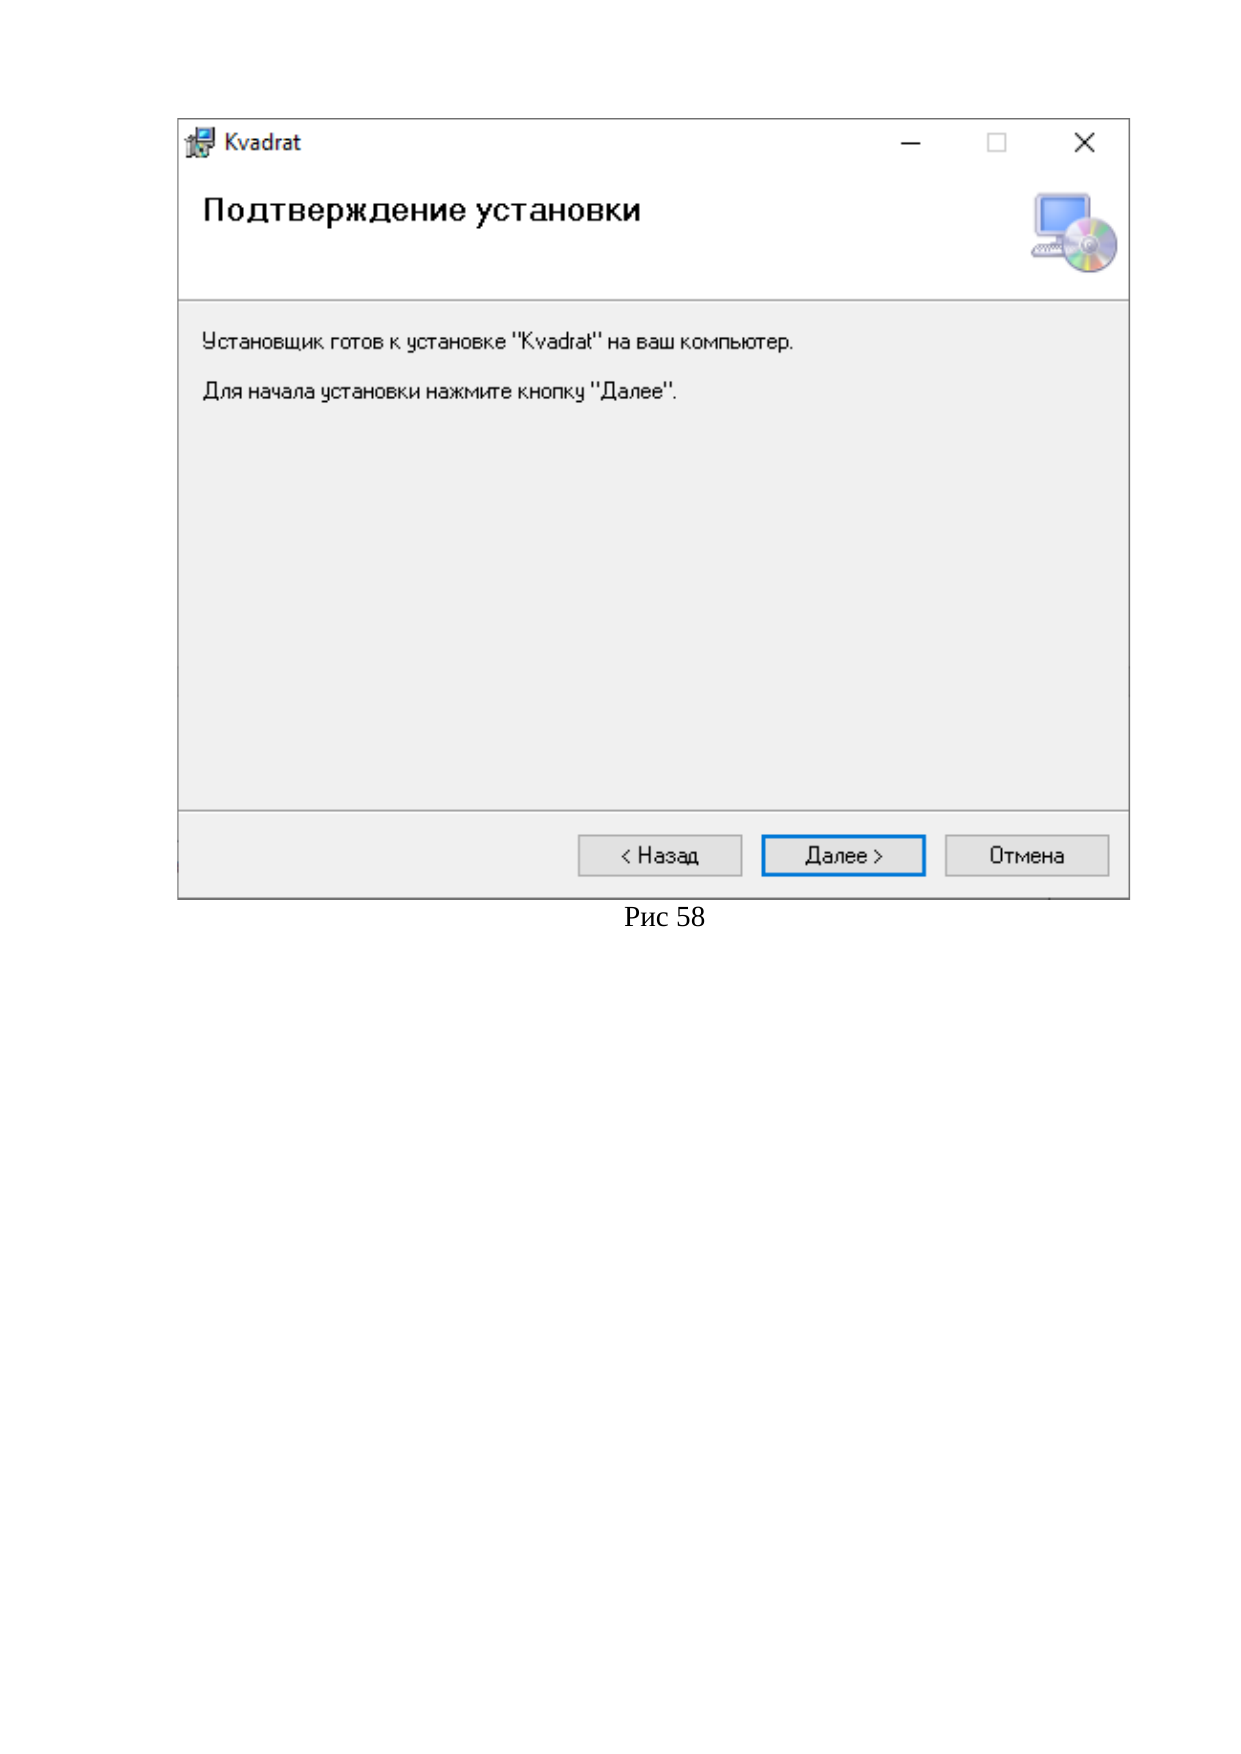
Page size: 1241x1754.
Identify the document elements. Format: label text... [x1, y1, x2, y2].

list Рис 58 [177, 899, 1152, 933]
picture [177, 118, 1131, 900]
